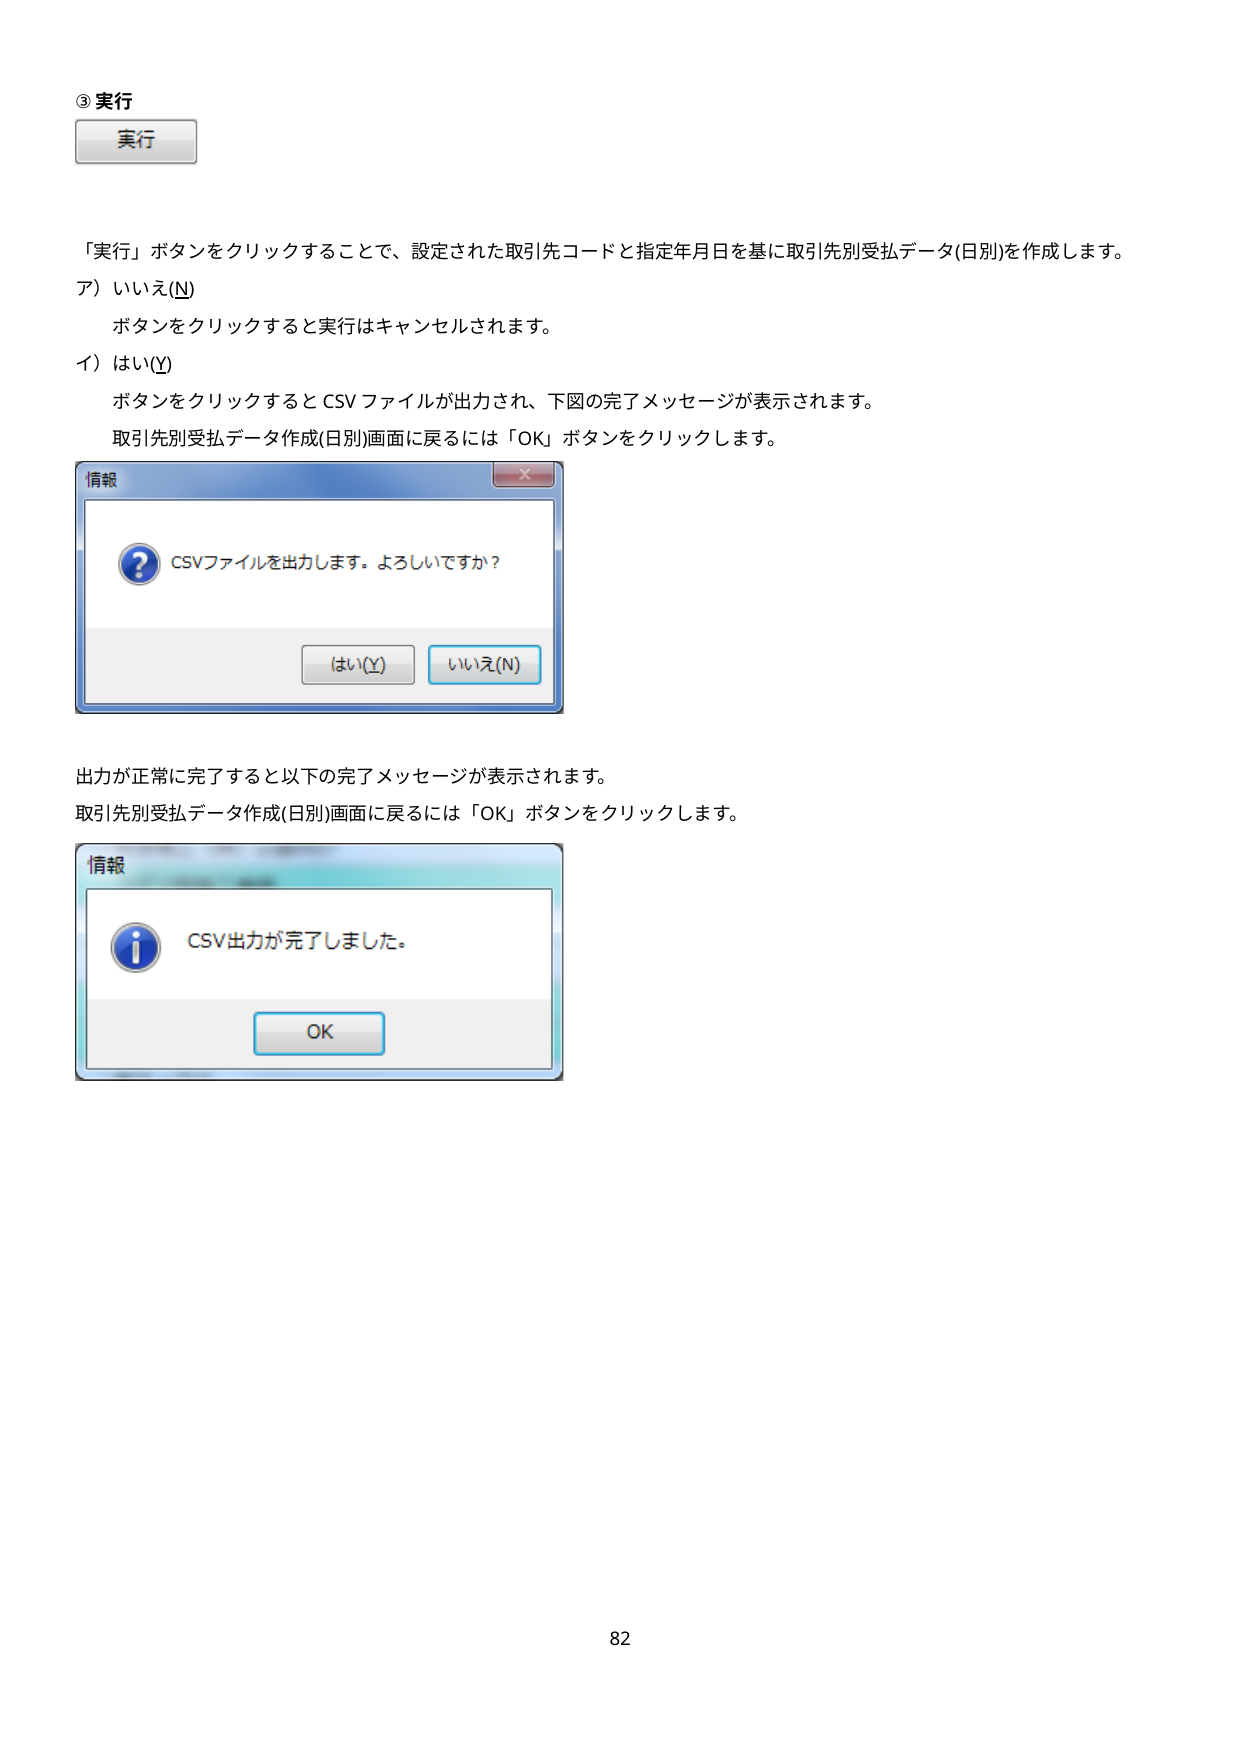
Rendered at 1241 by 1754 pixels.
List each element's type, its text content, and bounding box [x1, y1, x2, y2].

picture [75, 461, 564, 714]
picture [75, 118, 198, 166]
text 取引先別受払データ作成(日別)画面に戻るには「OK」ボタンをクリックします。 [75, 419, 1165, 456]
text イ）はい(Y) [75, 344, 1165, 381]
text 「実行」ボタンをクリックすることで、設定された取引先コードと指定年月日を基に取引先別受払データ(日別)を作成します。 [75, 231, 1165, 269]
text ③実行 [75, 81, 1165, 119]
text ボタンをクリックすると実行はキャンセルされます。 [75, 306, 1165, 344]
text 取引先別受払データ作成(日別)画面に戻るには「OK」ボタンをクリックします。 [75, 794, 1165, 831]
picture [75, 843, 564, 1081]
text 出力が正常に完了すると以下の完了メッセージが表示されます。 [75, 756, 1165, 794]
text ボタンをクリックするとCSVファイルが出力され、下図の完了メッセージが表示されます。 [75, 381, 1165, 419]
text ア）いいえ(N) [75, 269, 1165, 306]
